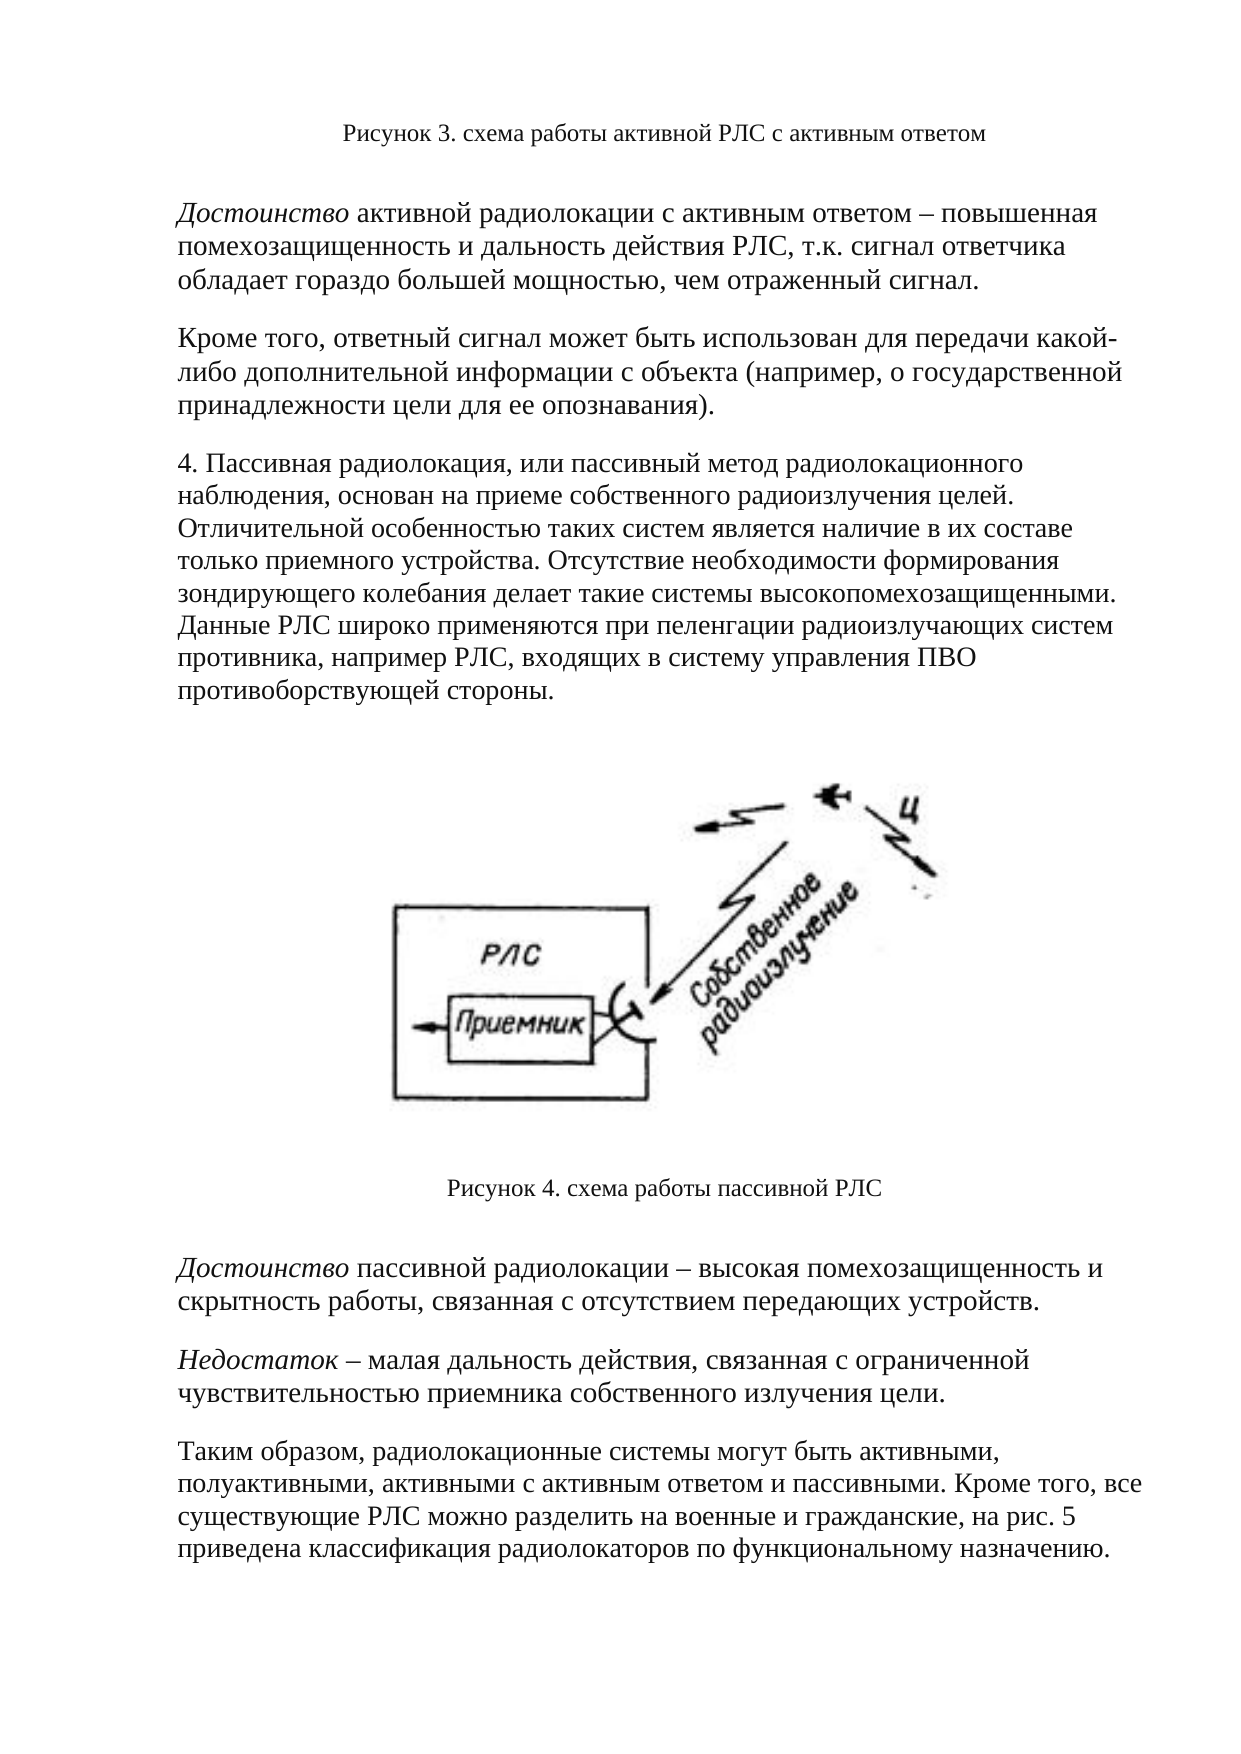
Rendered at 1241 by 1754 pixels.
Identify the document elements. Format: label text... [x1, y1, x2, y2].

picture [376, 753, 953, 1126]
text Достоинство активной радиолокации с активным ответом – повышенная помехозащищенность и дальность действия РЛС, т.к. сигнал ответчика обладает гораздо большей мощностью, чем отраженный сигнал. [177, 195, 1152, 295]
text Рисунок 3. схема работы активной РЛС с активным ответом [177, 118, 1152, 147]
text Кроме того, ответный сигнал может быть использован для передачи какой-либо дополнительной информации с объекта (например, о государственной принадлежности цели для ее опознавания). [177, 320, 1152, 421]
text Таким образом, радиолокационные системы могут быть активными, полуактивными, активными с активным ответом и пассивными. Кроме того, все существующие РЛС можно разделить на военные и гражданские, на рис. 5 приведена классификация радиолокаторов по функциональному назначению. [177, 1434, 1152, 1564]
text Рисунок 4. схема работы пассивной РЛС [177, 1173, 1152, 1202]
text Недостаток – малая дальность действия, связанная с ограниченной чувствительностью приемника собственного излучения цели. [177, 1342, 1152, 1409]
text Достоинство пассивной радиолокации – высокая помехозащищенность и скрытность работы, связанная с отсутствием передающих устройств. [177, 1250, 1152, 1317]
text 4. Пассивная радиолокация, или пассивный метод радиолокационного наблюдения, основан на приеме собственного радиоизлучения целей. Отличительной особенностью таких систем является наличие в их составе только приемного устройства. Отсутствие необходимости формирования зондирующего колебания делает такие системы высокопомехозащищенными. Данные РЛС широко применяются при пеленгации радиоизлучающих систем противника, например РЛС, входящих в систему управления ПВО противоборствующей стороны. [177, 446, 1152, 705]
